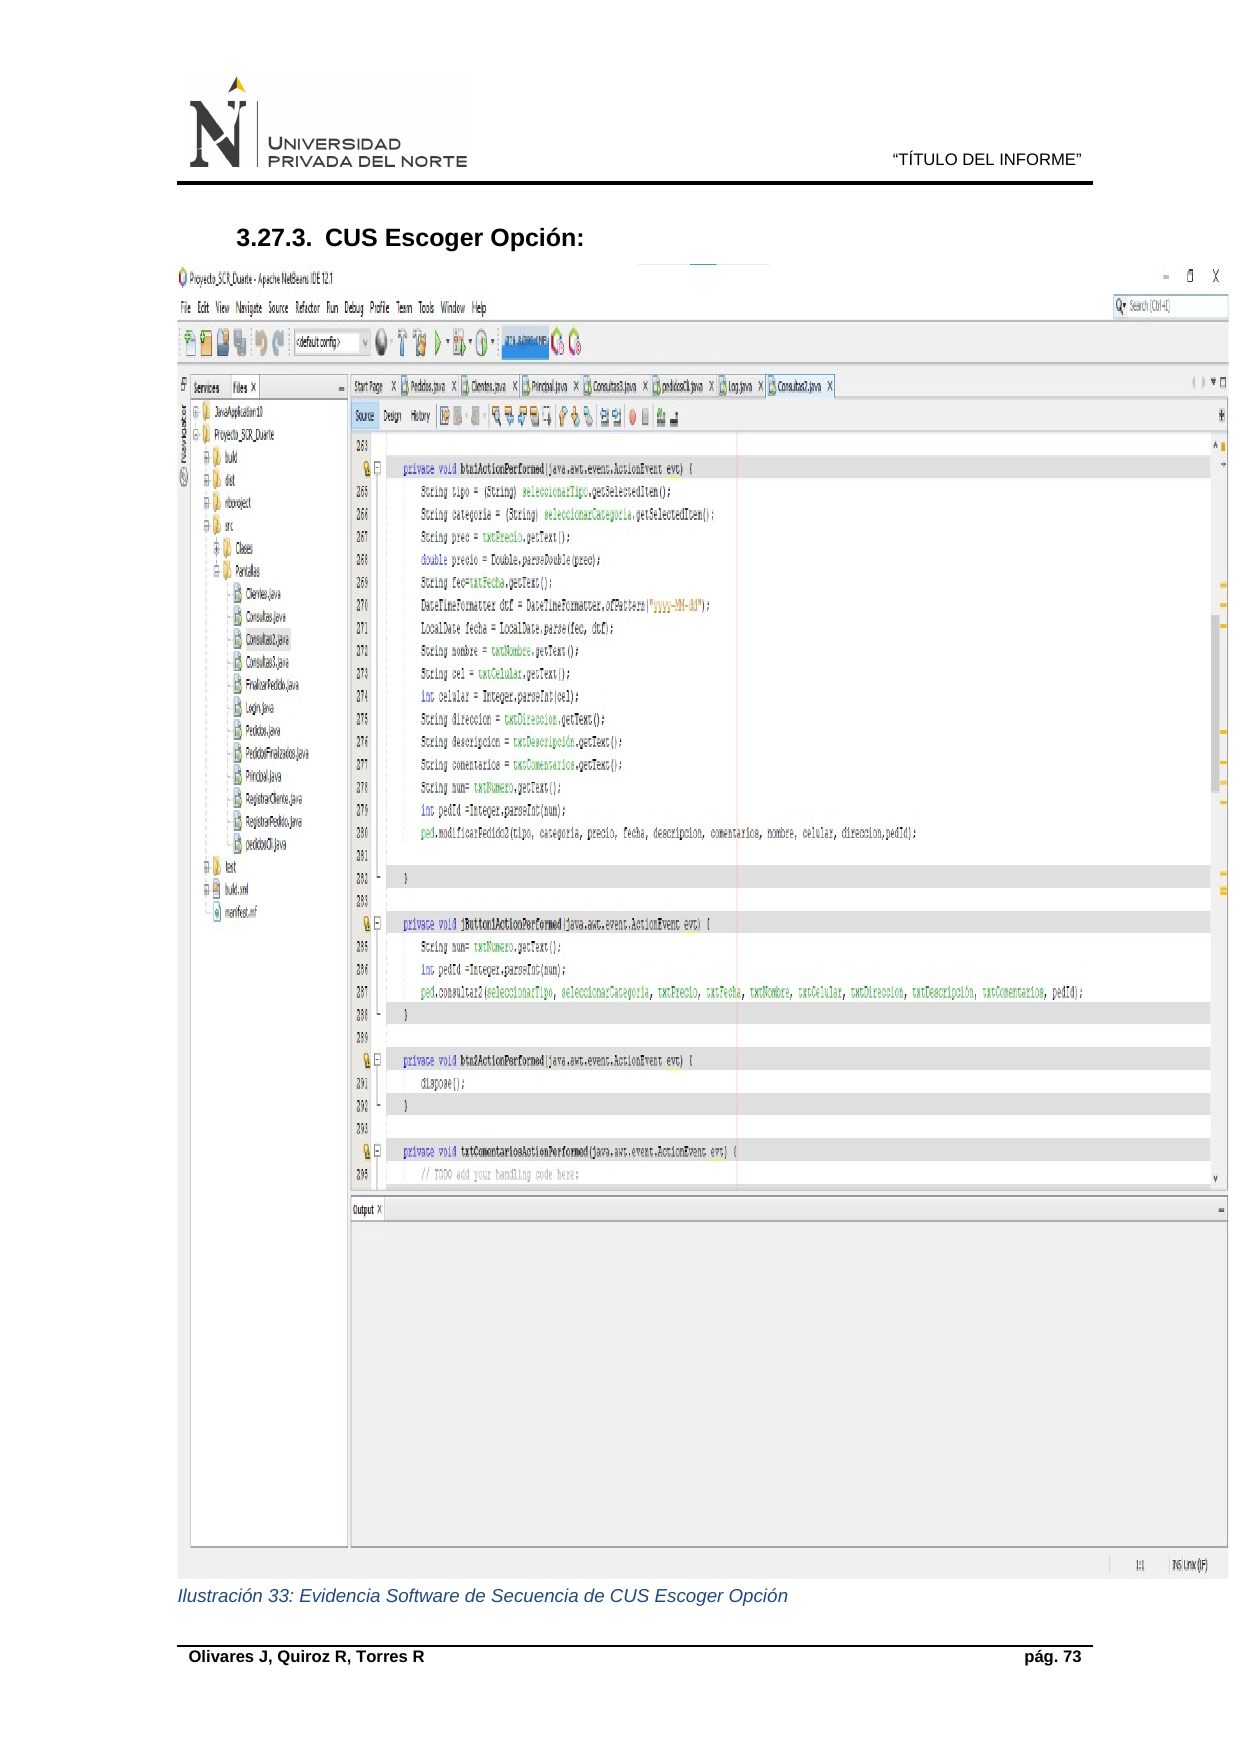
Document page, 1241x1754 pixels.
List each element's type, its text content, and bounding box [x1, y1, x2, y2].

picture [188, 73, 469, 169]
subtitle CUS Escoger Opción: [236, 223, 1092, 252]
